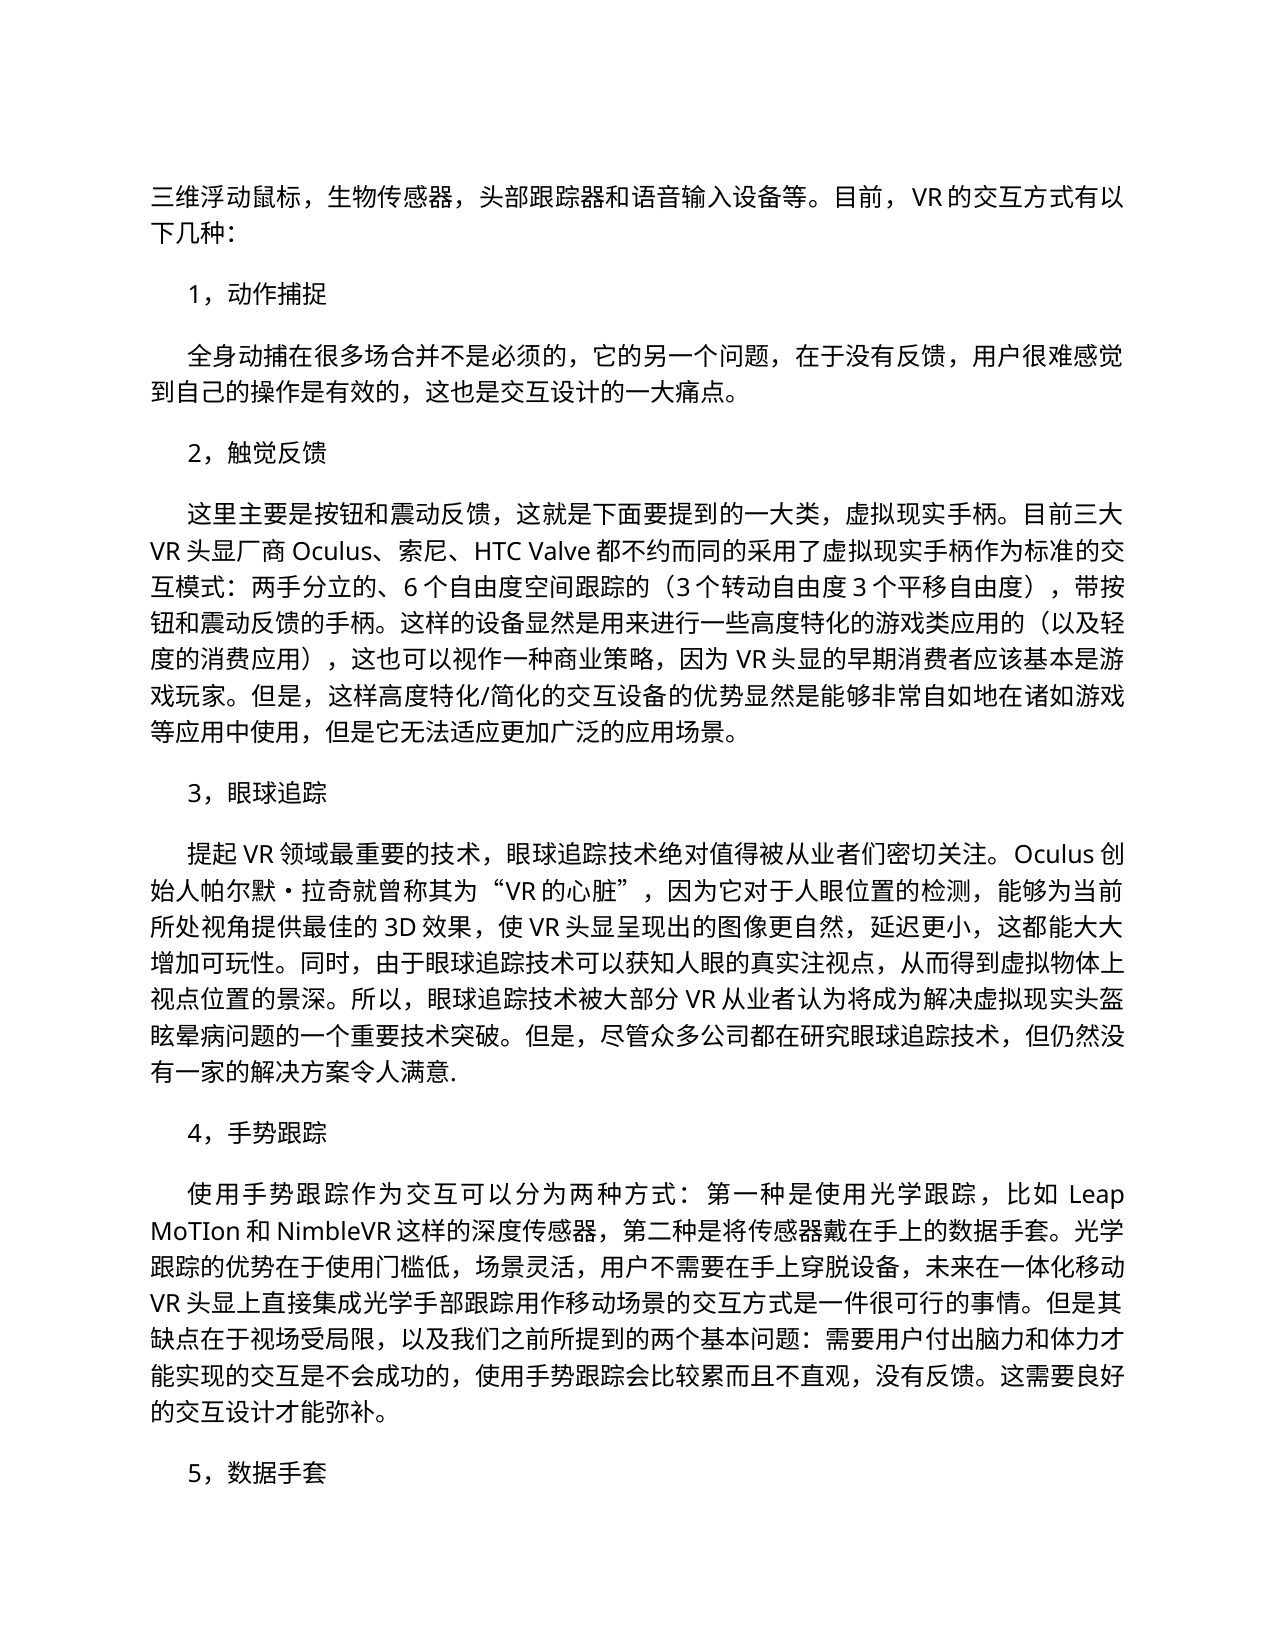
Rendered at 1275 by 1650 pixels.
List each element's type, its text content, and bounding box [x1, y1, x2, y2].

text 这里主要是按钮和震动反馈，这就是下面要提到的一大类，虚拟现实手柄。目前三大VR头显厂商Oculus、索尼、HTC Valve都不约而同的采用了虚拟现实手柄作为标准的交互模式：两手分立的、6个自由度空间跟踪的（3个转动自由度3个平移自由度），带按钮和震动反馈的手柄。这样的设备显然是用来进行一些高度特化的游戏类应用的（以及轻度的消费应用），这也可以视作一种商业策略，因为VR头显的早期消费者应该基本是游戏玩家。但是，这样高度特化/简化的交互设备的优势显然是能够非常自如地在诸如游戏等应用中使用，但是它无法适应更加广泛的应用场景。 [150, 495, 1125, 748]
text 全身动捕在很多场合并不是必须的，它的另一个问题，在于没有反馈，用户很难感觉到自己的操作是有效的，这也是交互设计的一大痛点。 [150, 336, 1125, 408]
text 3，眼球追踪 [150, 773, 1125, 810]
text 2，触觉反馈 [150, 433, 1125, 470]
text 4，手势跟踪 [150, 1113, 1125, 1150]
text 使用手势跟踪作为交互可以分为两种方式：第一种是使用光学跟踪，比如Leap MoTIon和NimbleVR这样的深度传感器，第二种是将传感器戴在手上的数据手套。光学跟踪的优势在于使用门槛低，场景灵活，用户不需要在手上穿脱设备，未来在一体化移动VR头显上直接集成光学手部跟踪用作移动场景的交互方式是一件很可行的事情。但是其缺点在于视场受局限，以及我们之前所提到的两个基本问题：需要用户付出脑力和体力才能实现的交互是不会成功的，使用手势跟踪会比较累而且不直观，没有反馈。这需要良好的交互设计才能弥补。 [150, 1175, 1125, 1428]
text 5，数据手套 [150, 1453, 1125, 1490]
text 1，动作捕捉 [150, 275, 1125, 311]
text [150, 177, 1125, 250]
text 提起VR领域最重要的技术，眼球追踪技术绝对值得被从业者们密切关注。Oculus创始人帕尔默•拉奇就曾称其为“VR的心脏”，因为它对于人眼位置的检测，能够为当前所处视角提供最佳的3D效果，使VR头显呈现出的图像更自然，延迟更小，这都能大大增加可玩性。同时，由于眼球追踪技术可以获知人眼的真实注视点，从而得到虚拟物体上视点位置的景深。所以，眼球追踪技术被大部分VR从业者认为将成为解决虚拟现实头盔眩晕病问题的一个重要技术突破。但是，尽管众多公司都在研究眼球追踪技术，但仍然没有一家的解决方案令人满意. [150, 835, 1125, 1088]
